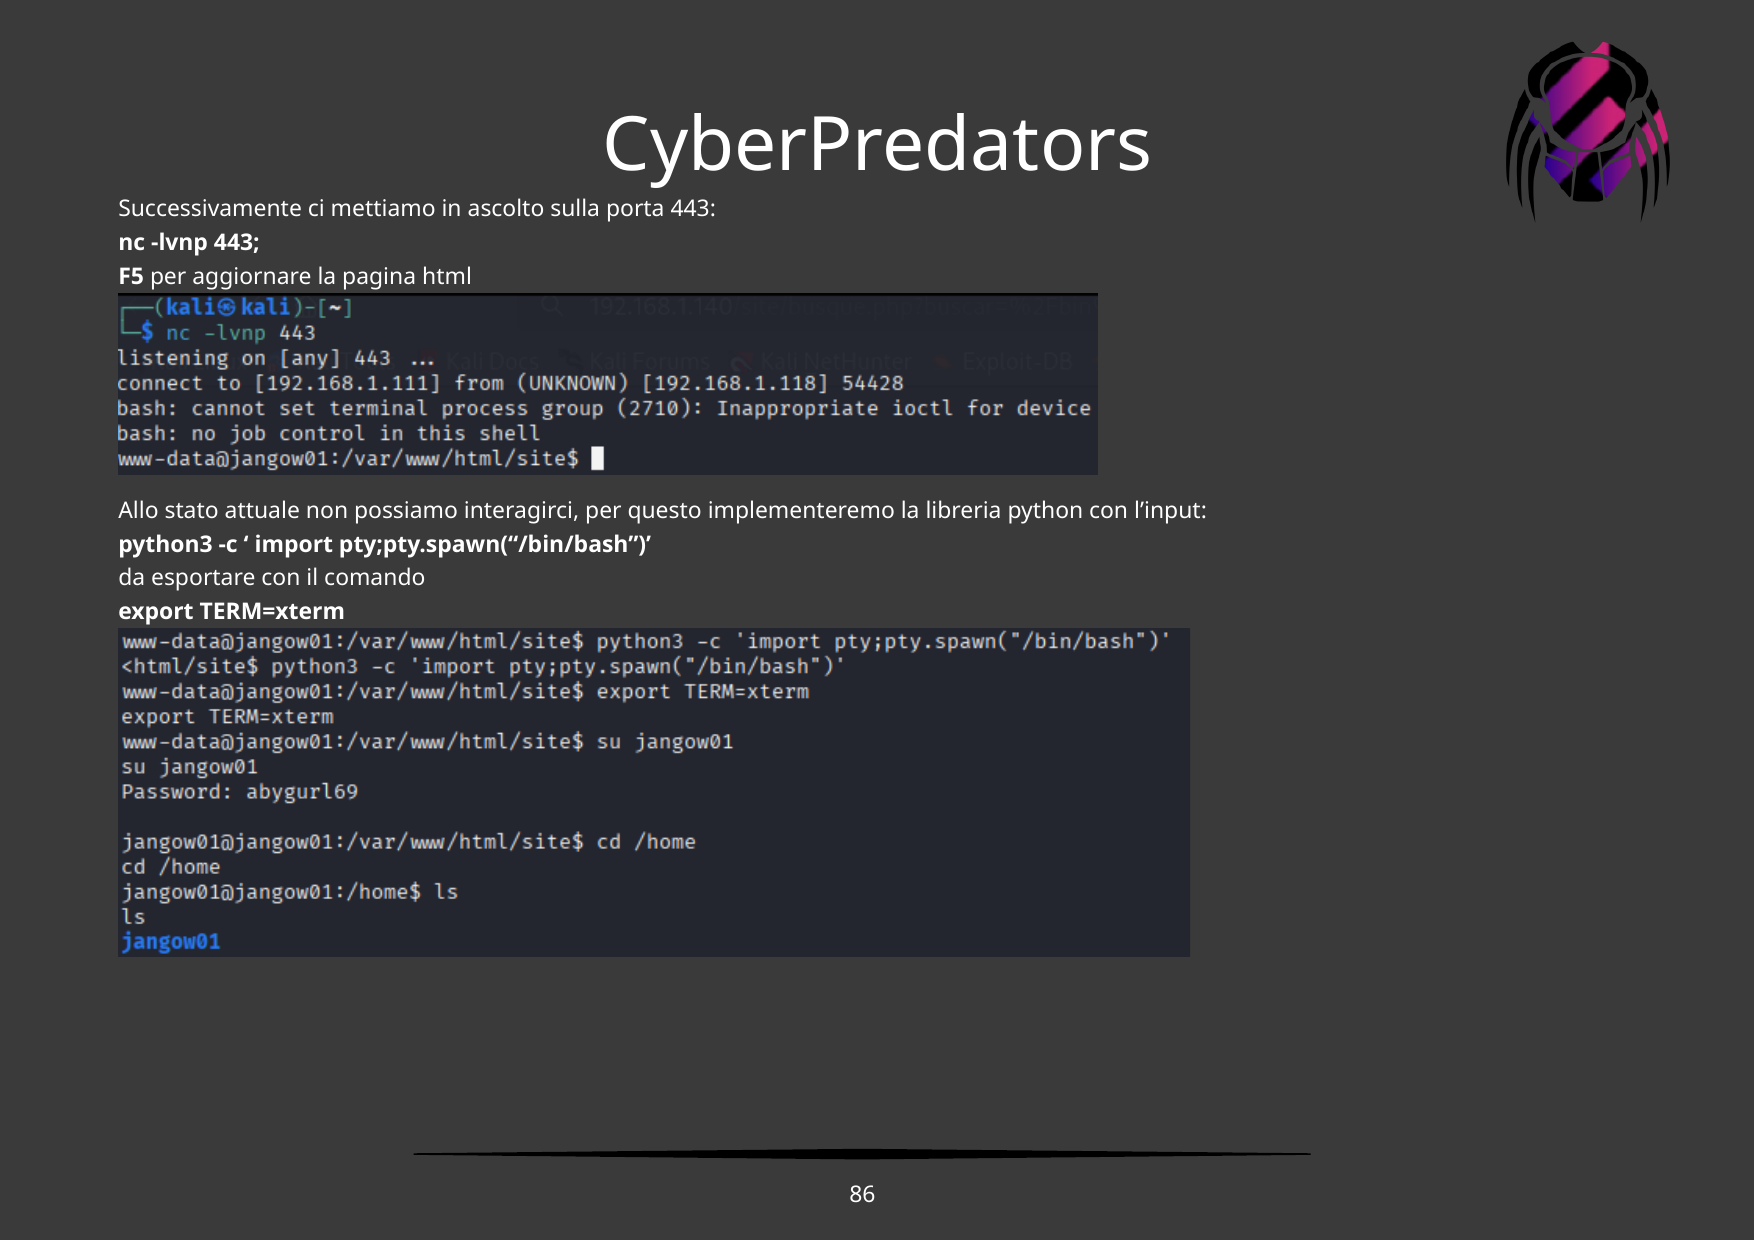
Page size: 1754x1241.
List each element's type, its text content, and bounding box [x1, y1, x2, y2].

picture [118, 293, 1098, 475]
picture [118, 628, 1191, 957]
picture [1496, 40, 1679, 224]
